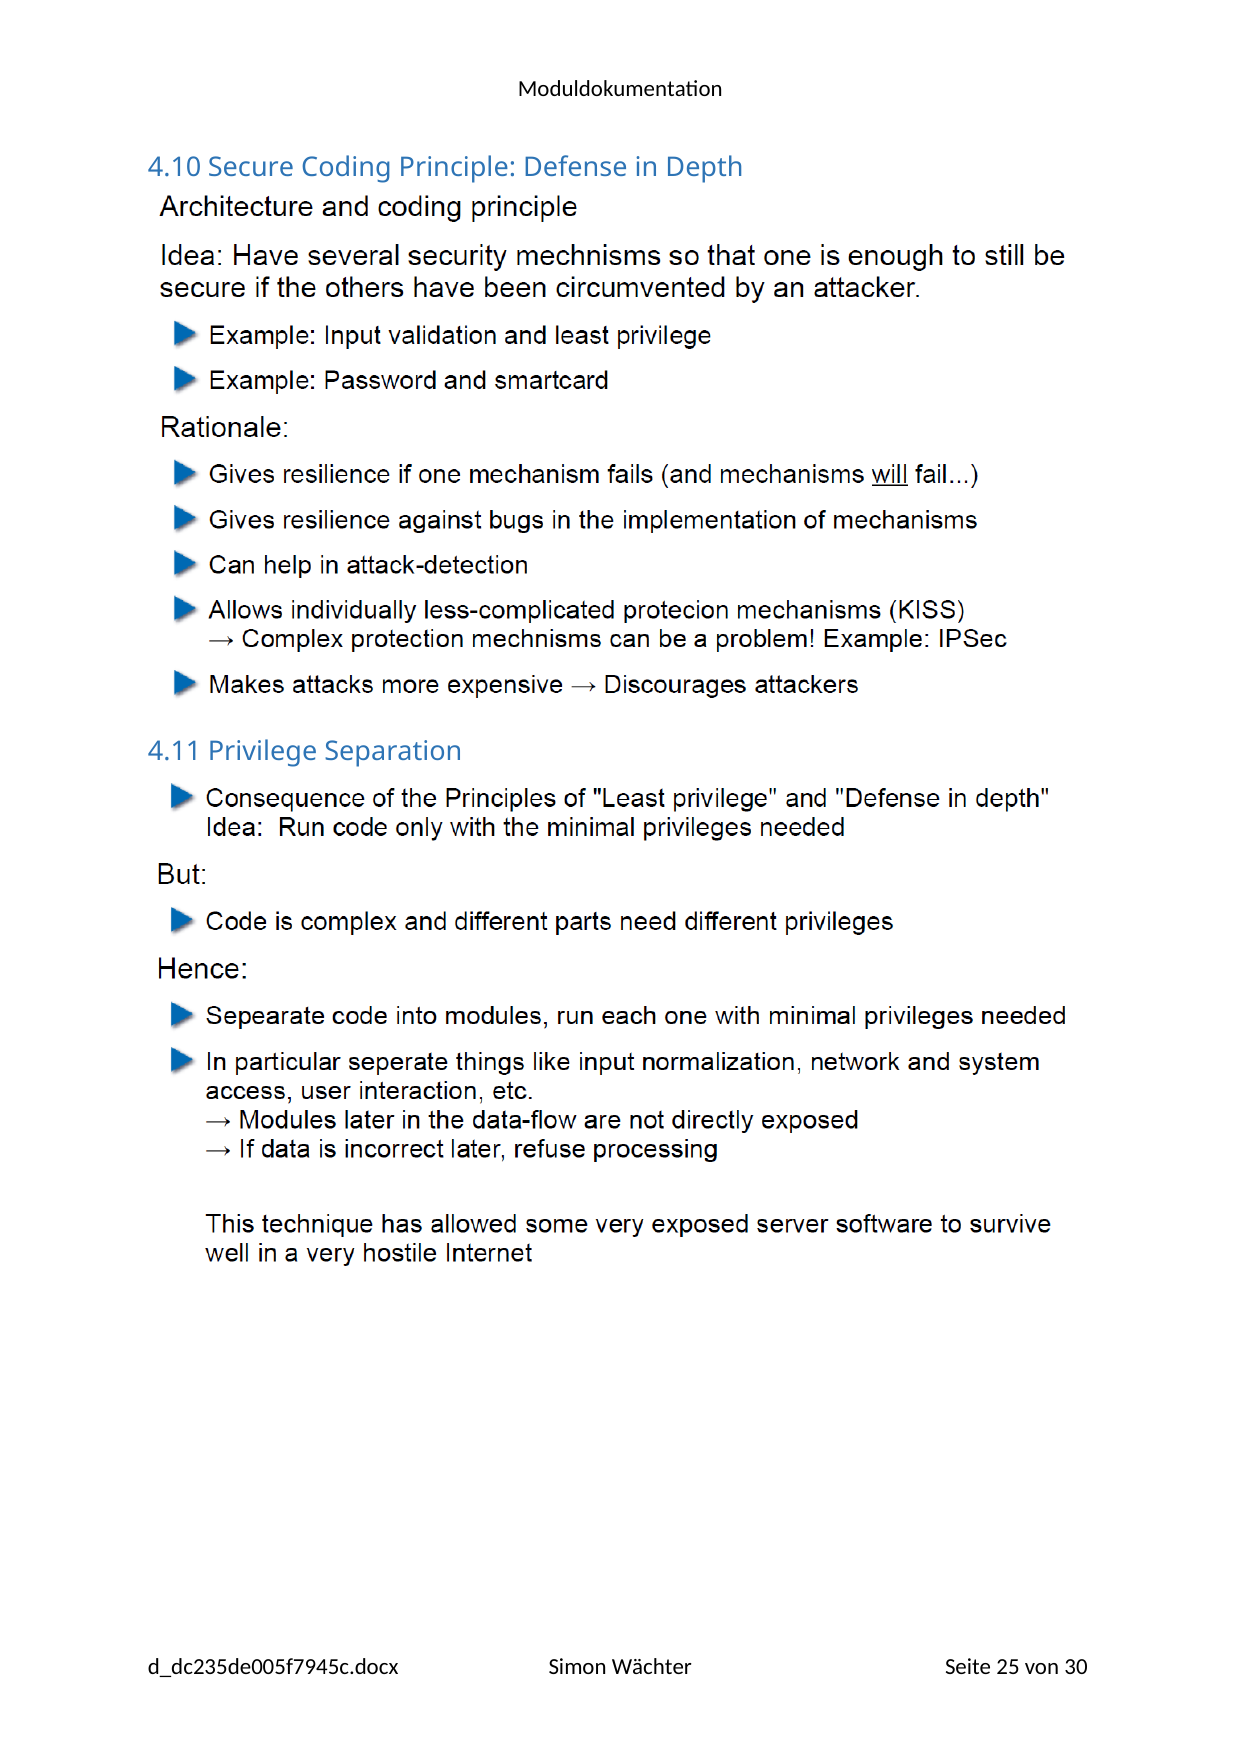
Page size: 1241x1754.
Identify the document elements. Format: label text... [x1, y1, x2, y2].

subtitle Secure Coding Principle: Defense in Depth [148, 148, 1093, 184]
subtitle Privilege Separation [148, 731, 1093, 768]
picture [147, 770, 1093, 1278]
picture [147, 187, 1093, 712]
